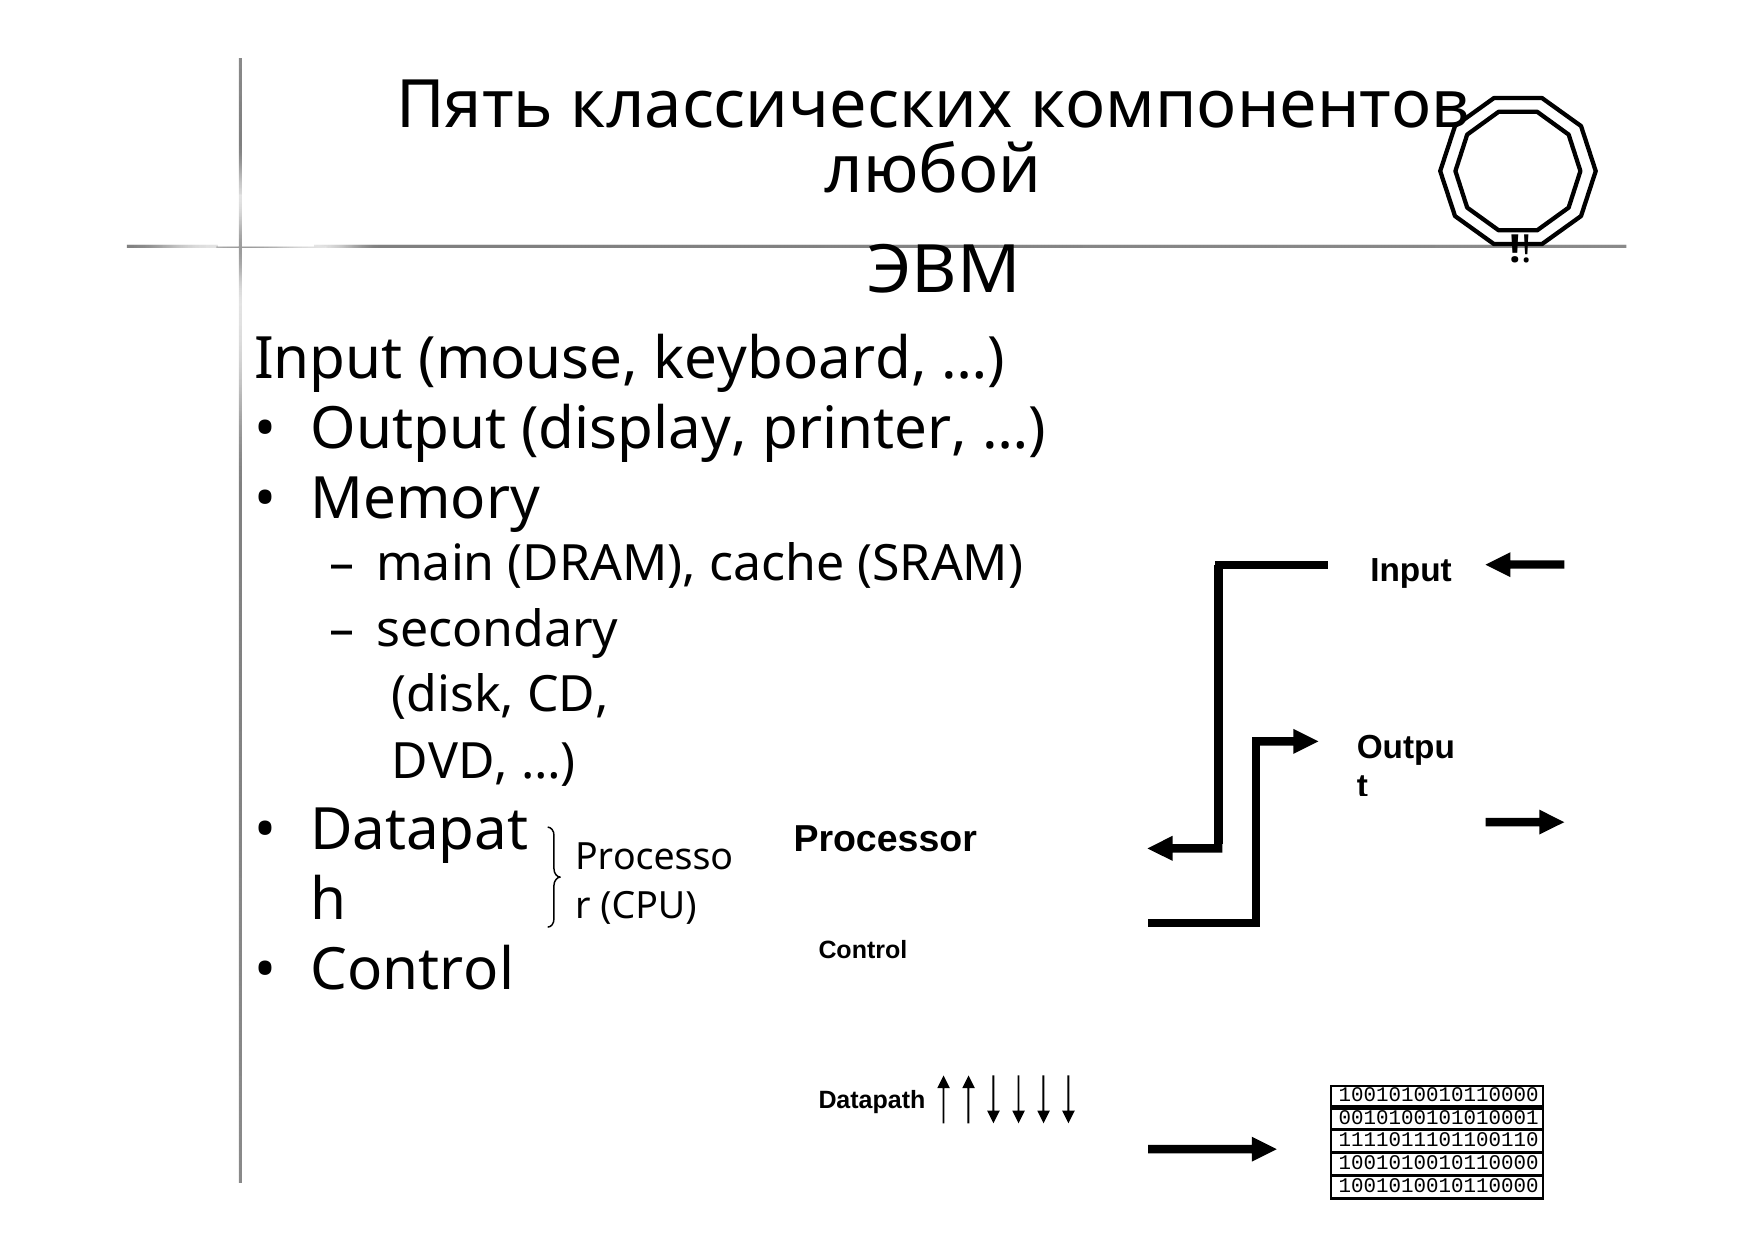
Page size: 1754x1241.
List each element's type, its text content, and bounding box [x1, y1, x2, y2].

table_header 1001010010110000 [1332, 1087, 1542, 1105]
table_cell 1001010010110000 [1332, 1177, 1542, 1197]
subtitle Datapath [254, 793, 545, 933]
list Output (display, printer, …) [254, 393, 1637, 463]
subtitle Пять классических компонентов любой [296, 76, 1570, 205]
list main (DRAM), cache (SRAM) [329, 533, 1637, 593]
table_cell 1111011101100110 [1332, 1131, 1542, 1151]
text Processor (CPU) [575, 830, 735, 930]
picture [126, 58, 1627, 1183]
list secondary (disk, CD, DVD, …) [329, 593, 736, 793]
subtitle Input (mouse, keyboard, …) [254, 323, 1637, 393]
table_cell 1001010010110000 [1332, 1154, 1542, 1174]
text ЭВМ !! [867, 221, 1637, 312]
list Control [254, 933, 545, 1004]
table_cell 0010100101010001 [1332, 1110, 1542, 1128]
subtitle Memory [254, 463, 1637, 533]
